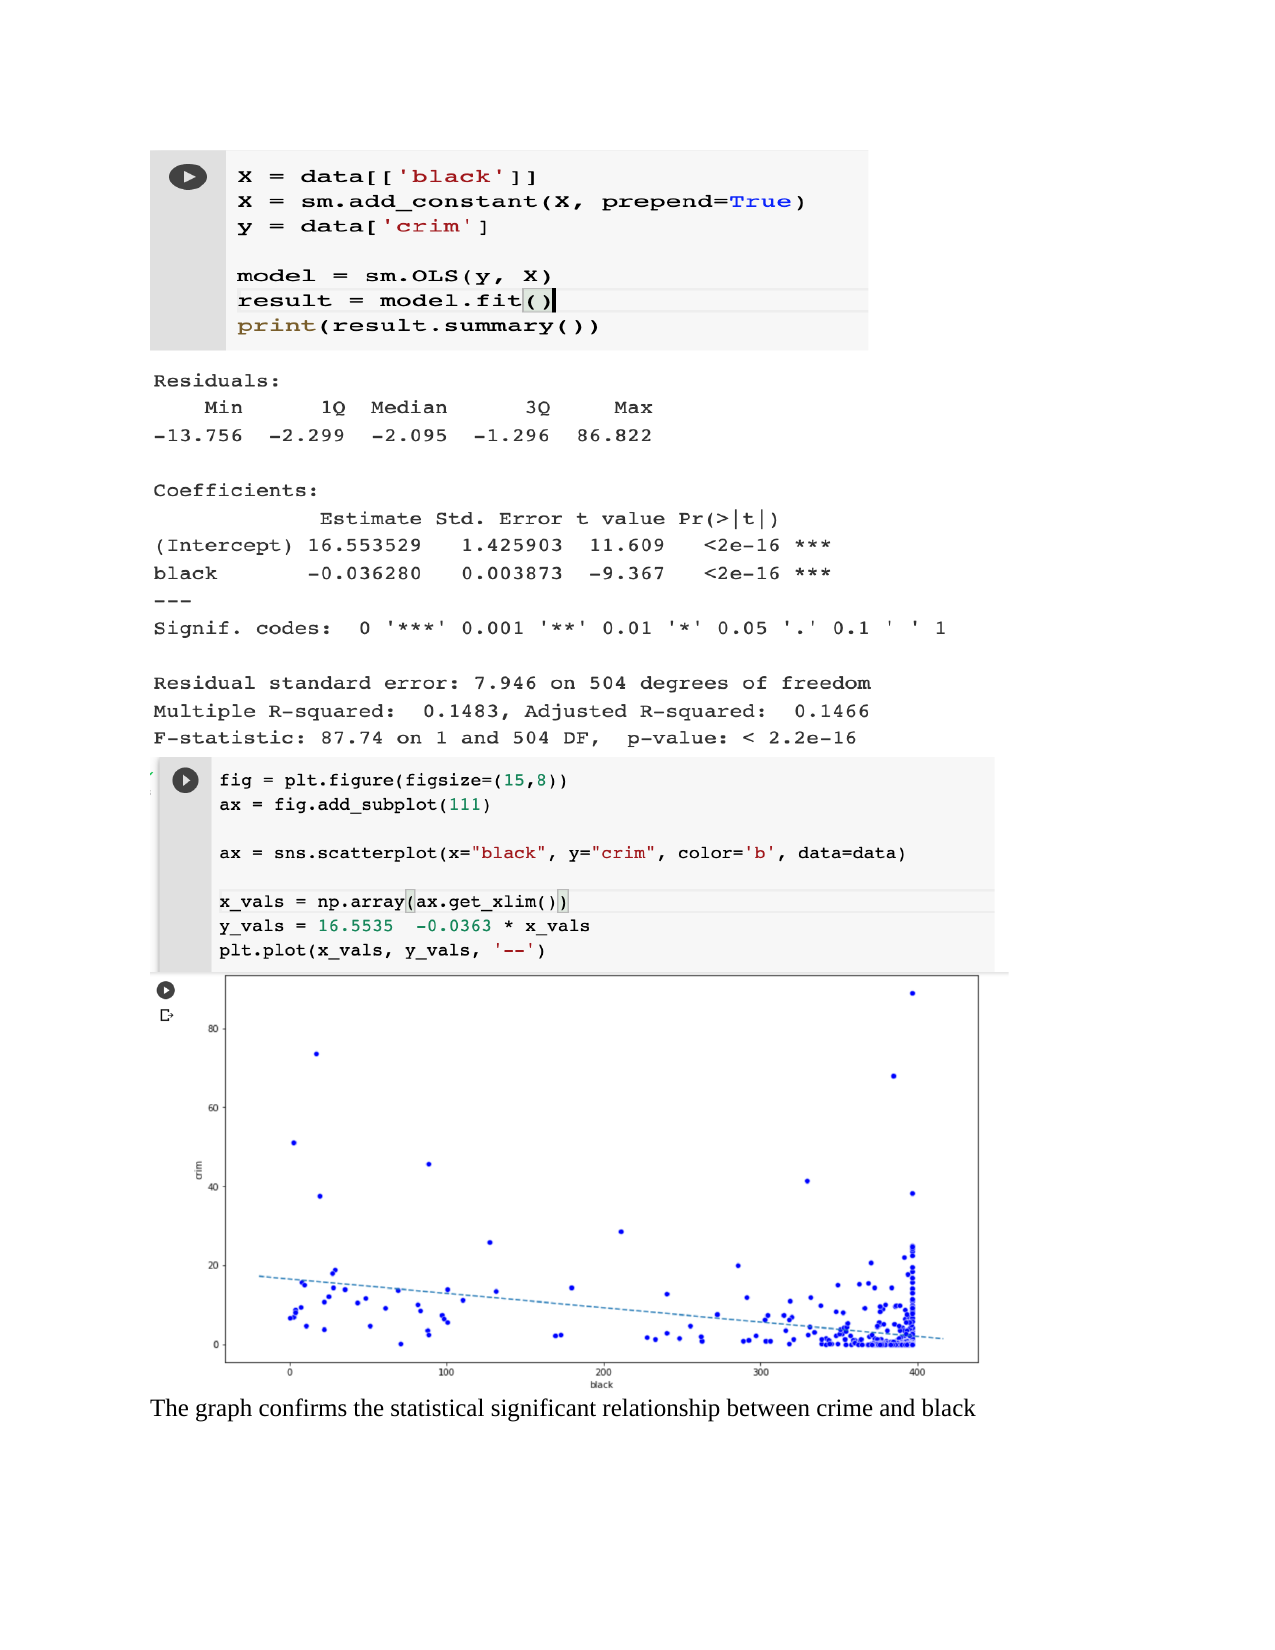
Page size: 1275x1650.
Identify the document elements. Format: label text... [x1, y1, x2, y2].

text The graph confirms the statistical significant relationship between crime and black [150, 1393, 1125, 1422]
picture [150, 150, 1009, 1394]
